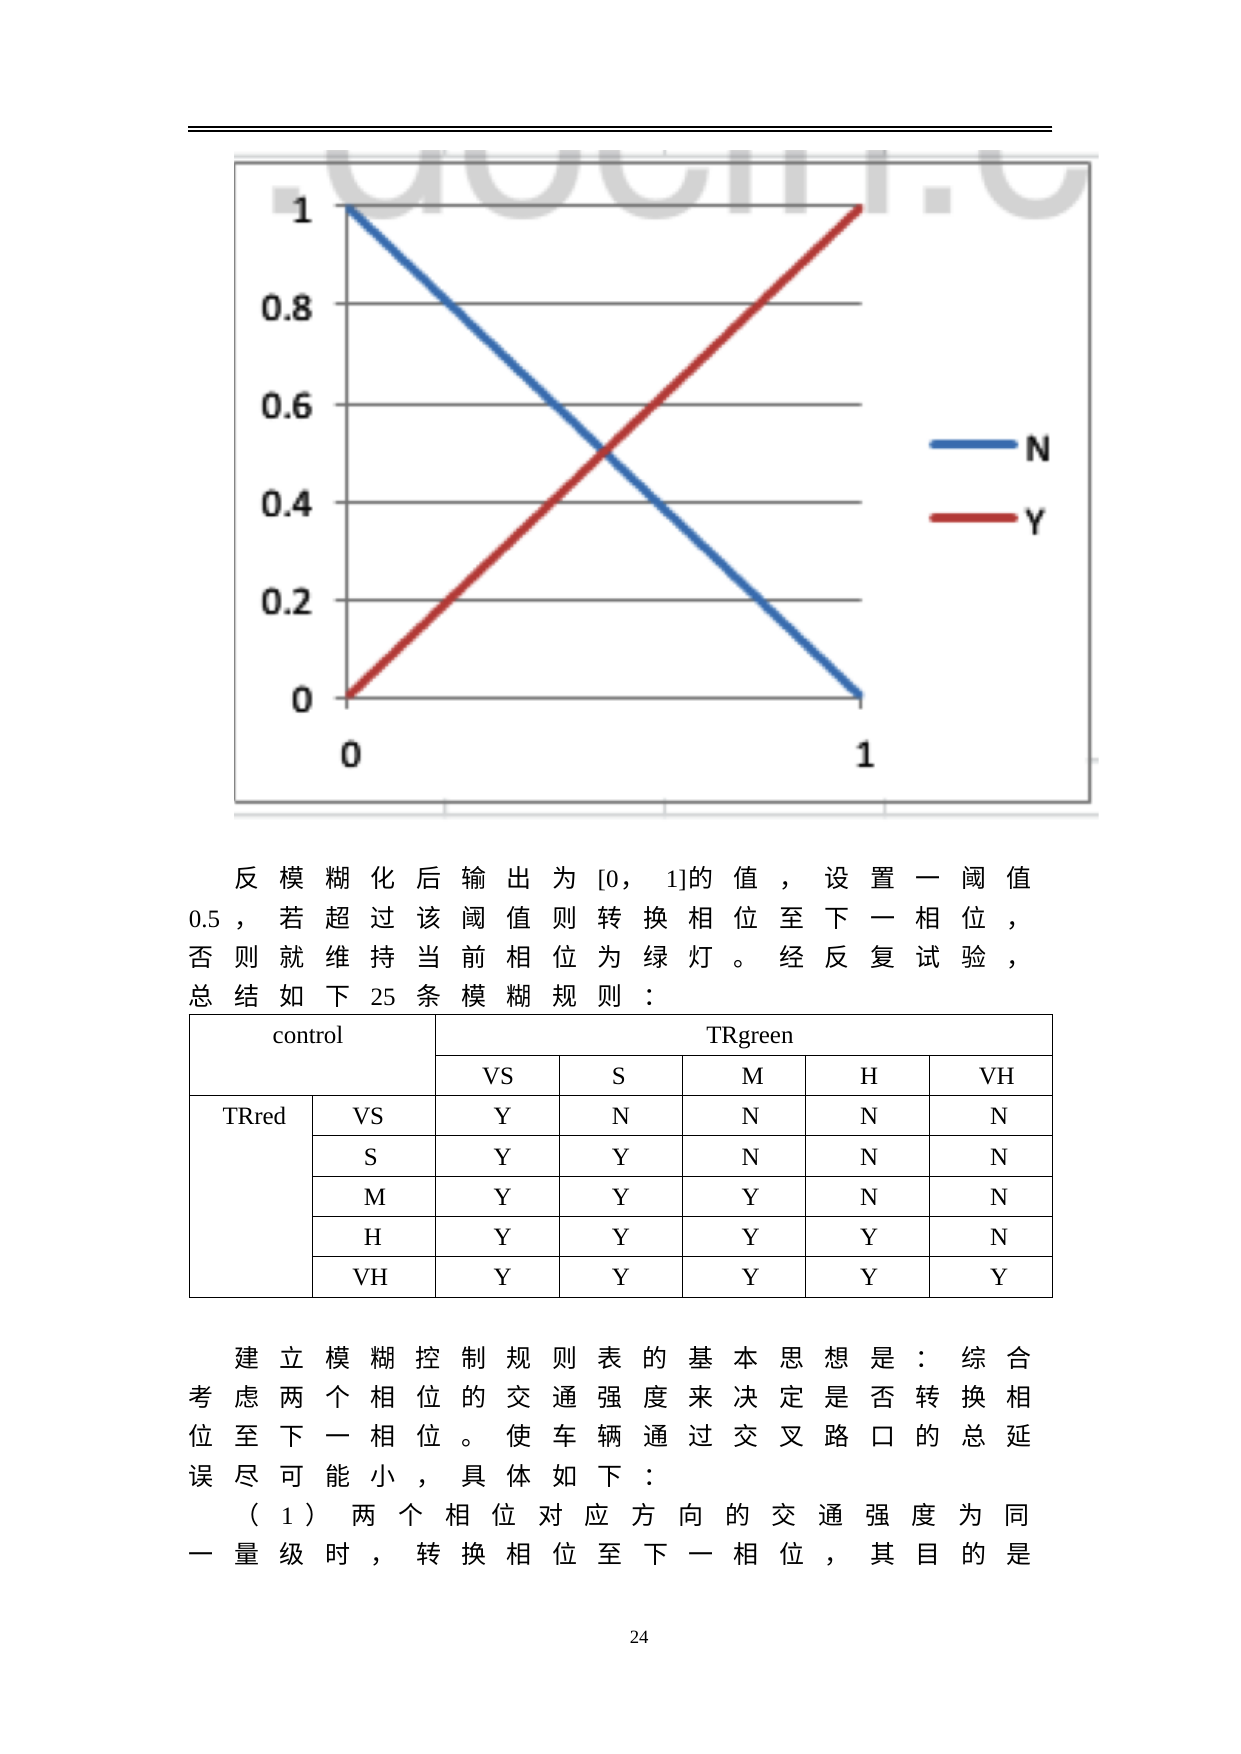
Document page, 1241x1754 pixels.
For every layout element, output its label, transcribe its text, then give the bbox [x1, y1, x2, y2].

table_cell H [313, 1217, 435, 1256]
table_cell Y [560, 1177, 682, 1216]
table_cell Y [436, 1096, 559, 1135]
table_cell Y [683, 1257, 805, 1297]
table_cell N [806, 1177, 929, 1216]
table_cell VH [930, 1056, 1052, 1095]
table_cell Y [436, 1177, 559, 1216]
table_cell Y [683, 1177, 805, 1216]
table_cell N [806, 1136, 929, 1176]
table_cell S [313, 1136, 435, 1176]
table_cell Y [560, 1257, 682, 1297]
table_cell Y [436, 1136, 559, 1176]
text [189, 1494, 1052, 1572]
table_cell N [806, 1096, 929, 1135]
table_cell H [806, 1056, 929, 1095]
text 建立模糊控制规则表的基本思想是：综合考虑两个相位的交通强度来决定是否转换相位至下一相位。使车辆通过交叉路口的总延误尽可能小，具体如下： [189, 1337, 1052, 1494]
table_cell Y [436, 1257, 559, 1297]
table_cell N [930, 1096, 1052, 1135]
table_cell N [560, 1096, 682, 1135]
table_cell TRred [190, 1096, 312, 1297]
table_cell Y [683, 1217, 805, 1256]
table_cell Y [806, 1257, 929, 1297]
table_cell Y [560, 1217, 682, 1256]
table_header control [190, 1015, 435, 1095]
table_cell M [313, 1177, 435, 1216]
table_cell VS [313, 1096, 435, 1135]
table_cell Y [930, 1257, 1052, 1297]
table_cell M [683, 1056, 805, 1095]
table_cell VH [313, 1257, 435, 1297]
table_cell N [930, 1136, 1052, 1176]
table_cell Y [436, 1217, 559, 1256]
table_cell Y [560, 1136, 682, 1176]
table_cell N [683, 1136, 805, 1176]
picture [234, 150, 1099, 826]
table_cell VS [436, 1056, 559, 1095]
table_cell N [930, 1217, 1052, 1256]
table_header TRgreen [436, 1015, 1052, 1055]
table_cell N [683, 1096, 805, 1135]
table_cell S [560, 1056, 682, 1095]
table_cell N [930, 1177, 1052, 1216]
table_cell Y [806, 1217, 929, 1256]
text 反模糊化后输出为[0，1]的值，设置一阈值0.5，若超过该阈值则转换相位至下一相位，否则就维持当前相位为绿灯。经反复试验，总结如下25条模糊规则： [189, 857, 1052, 1014]
